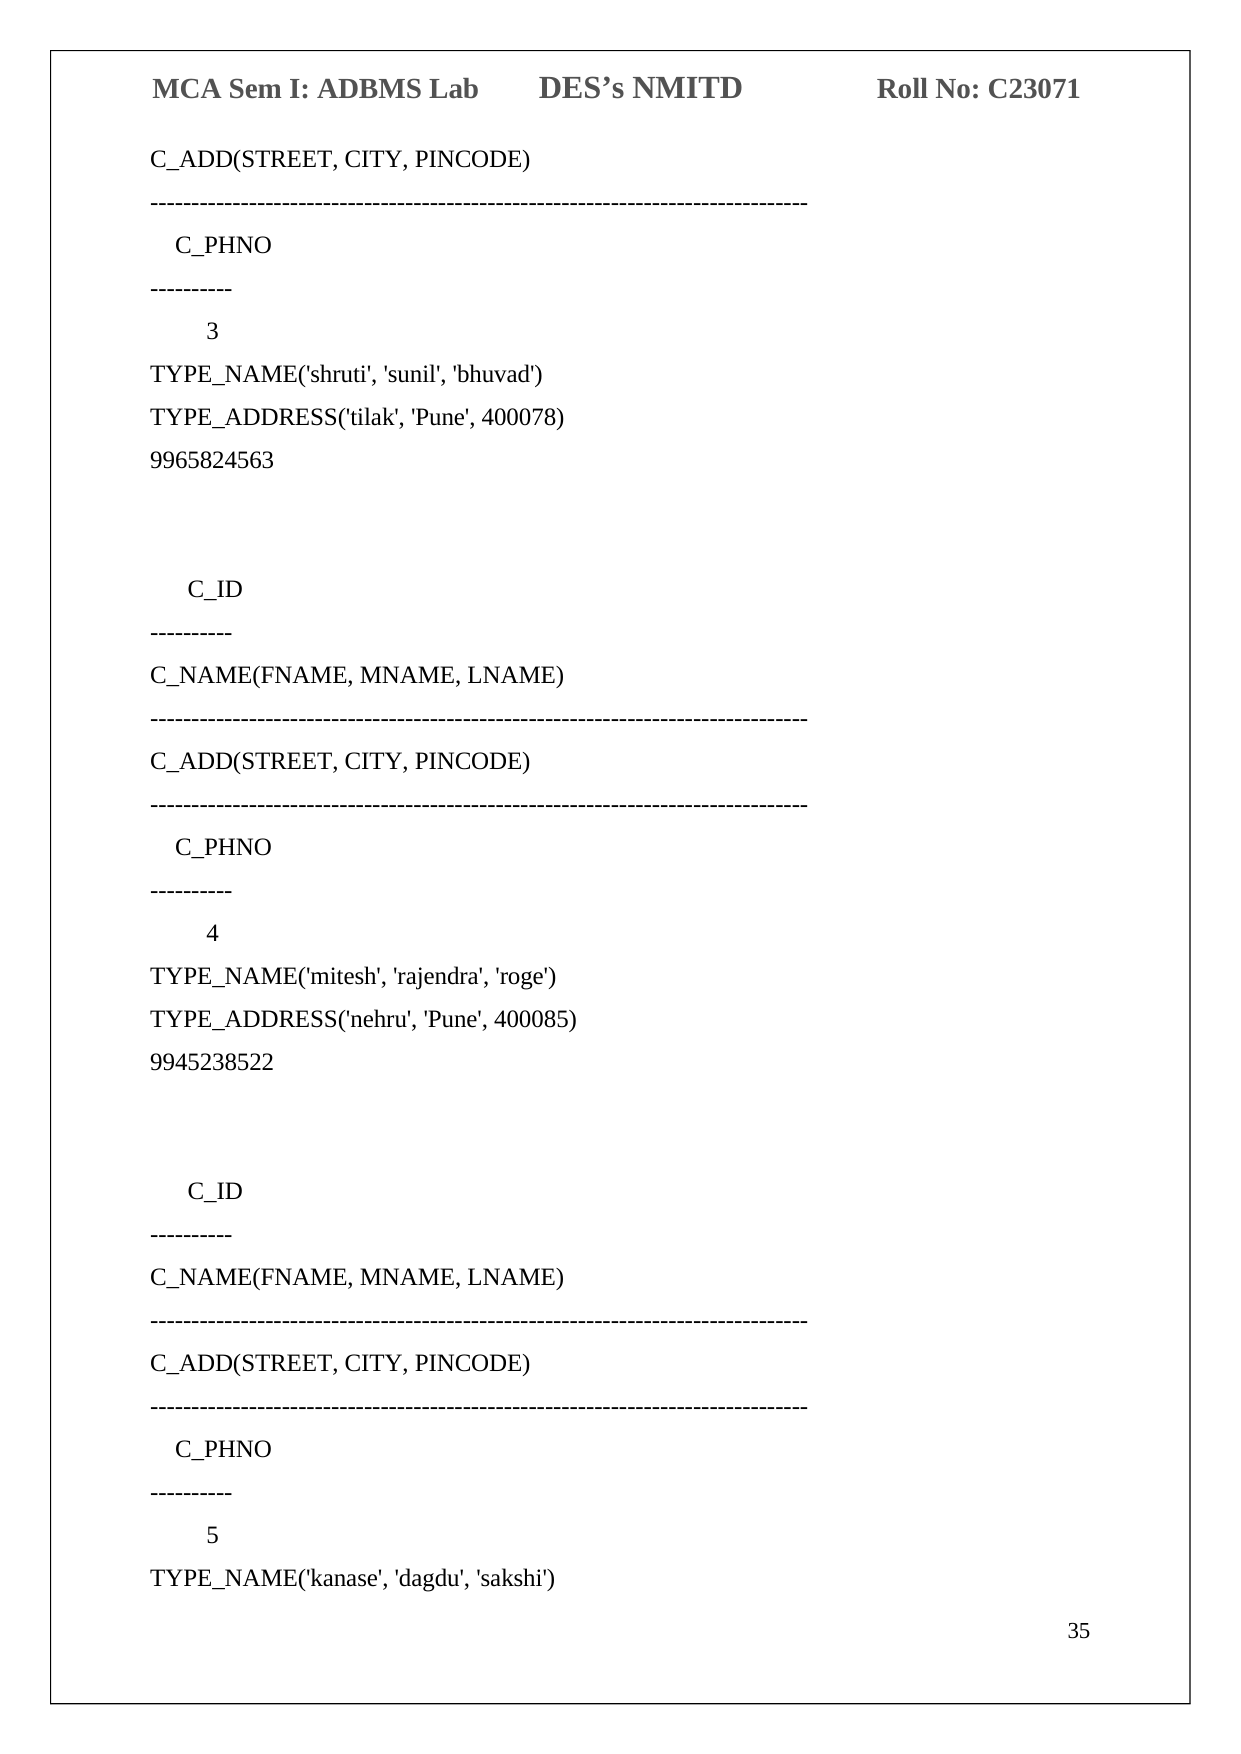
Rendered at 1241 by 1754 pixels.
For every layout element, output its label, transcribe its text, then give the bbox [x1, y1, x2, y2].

text C_NAME(FNAME, MNAME, LNAME) [150, 1262, 567, 1291]
text C_ADD(STREET, CITY, PINCODE) [150, 144, 533, 173]
text C_ADD(STREET, CITY, PINCODE) [150, 1348, 533, 1377]
text ---------- [150, 1477, 233, 1506]
text ---------- [150, 617, 233, 646]
text ---------- [150, 273, 233, 302]
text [150, 187, 815, 216]
text TYPE_NAME('mitesh', 'rajendra', 'roge') [150, 961, 560, 990]
text C_NAME(FNAME, MNAME, LNAME) [150, 661, 567, 689]
text 3 [206, 317, 219, 345]
text 5 [206, 1520, 219, 1549]
text -------------------------------------------------------------------------------- [150, 1305, 815, 1334]
text C_PHNO [175, 832, 272, 861]
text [150, 1391, 815, 1420]
text 4 [206, 918, 219, 947]
text 9965824563 [150, 445, 275, 474]
text C_PHNO [175, 1434, 272, 1463]
text -------------------------------------------------------------------------------- [150, 789, 815, 818]
text TYPE_NAME('shruti', 'sunil', 'bhuvad') [150, 359, 547, 388]
text C_ADD(STREET, CITY, PINCODE) [150, 747, 533, 775]
text C_ID [187, 1177, 243, 1205]
text TYPE_ADDRESS('nehru', 'Pune', 400085) [150, 1004, 581, 1033]
text C_ID [187, 575, 243, 603]
text -------------------------------------------------------------------------------- [150, 703, 815, 732]
text ---------- [150, 875, 233, 904]
text MCA Sem I: ADBMS Lab DES’s NMITD Roll No: C23071 [152, 68, 1091, 106]
text C_PHNO [175, 231, 272, 259]
text TYPE_NAME('kanase', 'dagdu', 'sakshi') [150, 1563, 559, 1592]
text 35 [1067, 1618, 1091, 1644]
text 9945238522 [150, 1047, 275, 1076]
text ---------- [150, 1219, 233, 1248]
text TYPE_ADDRESS('tilak', 'Pune', 400078) [150, 402, 568, 431]
